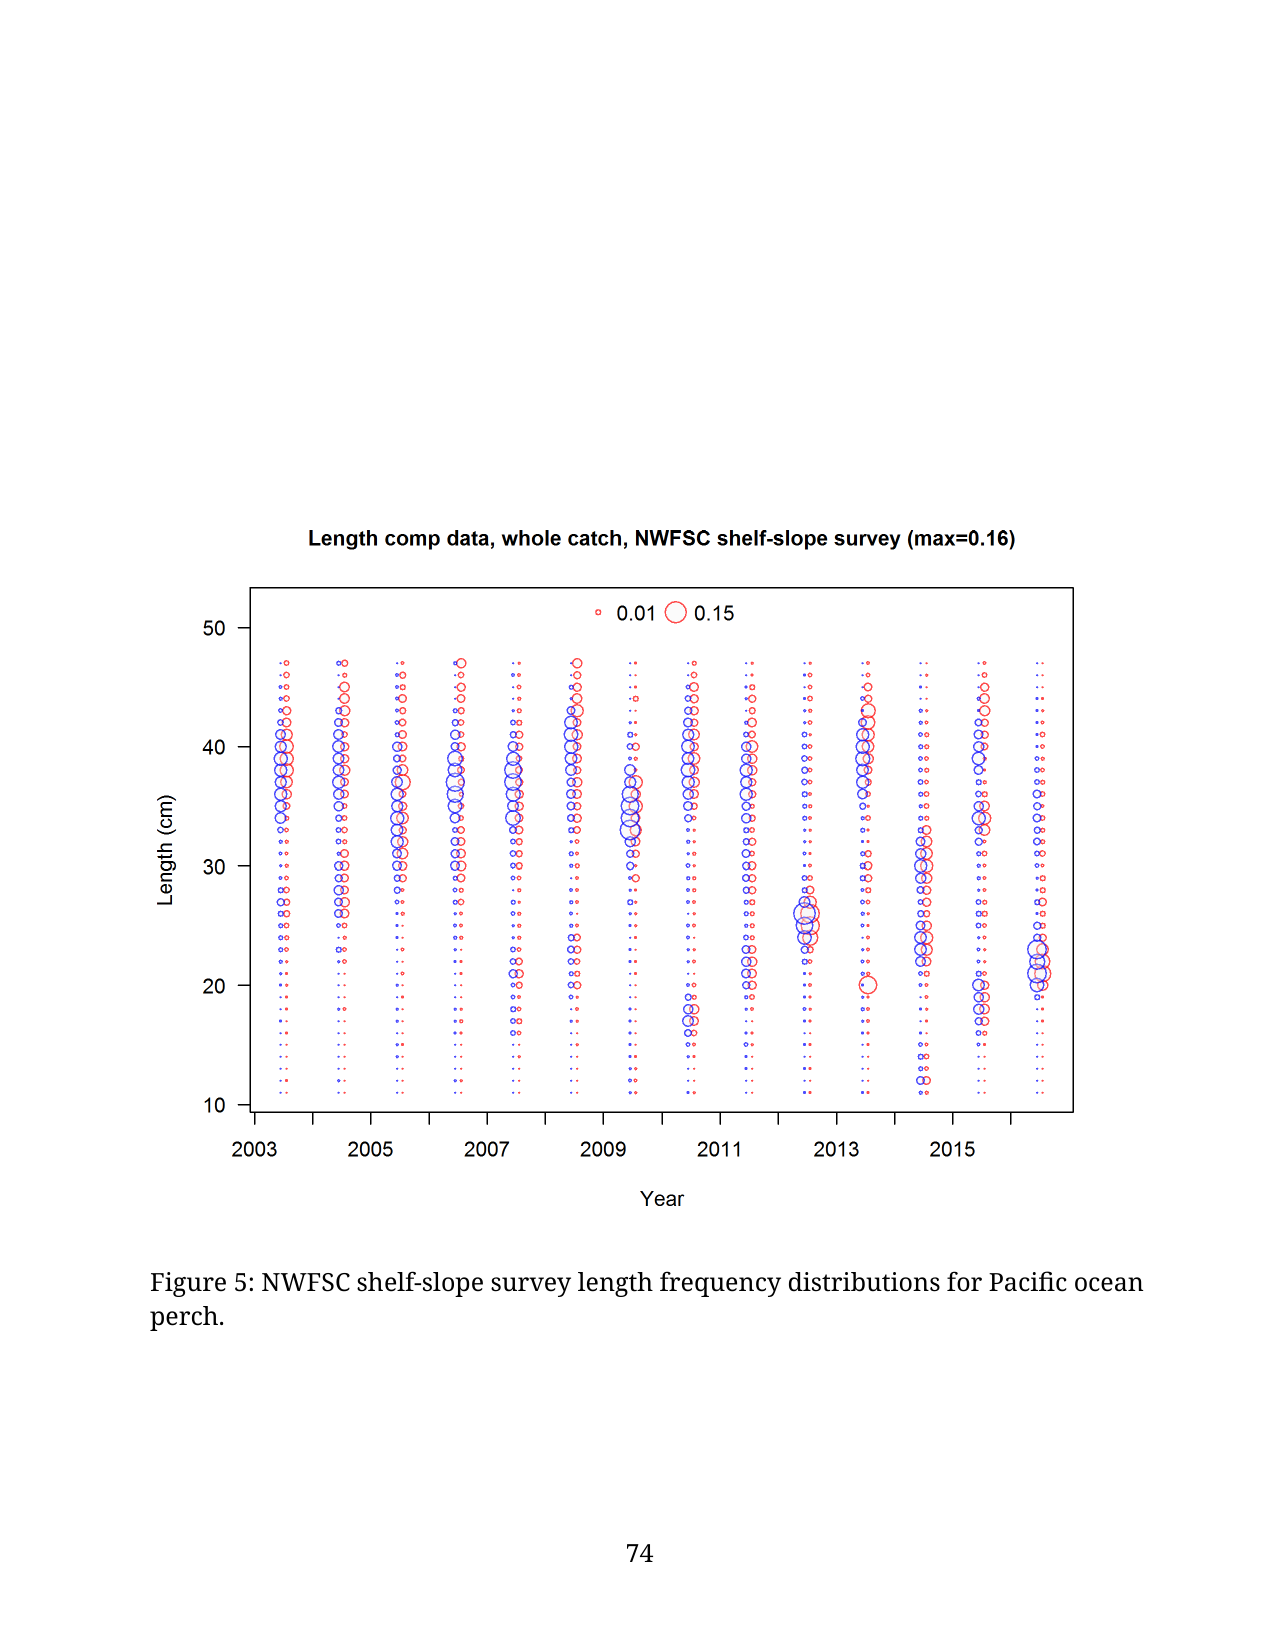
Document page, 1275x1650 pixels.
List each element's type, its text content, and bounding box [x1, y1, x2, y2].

picture [157, 530, 1074, 1206]
text Figure 5: NWFSC shelf-slope survey length frequency distributions for Pacific ocean perch. [150, 1265, 1169, 1333]
